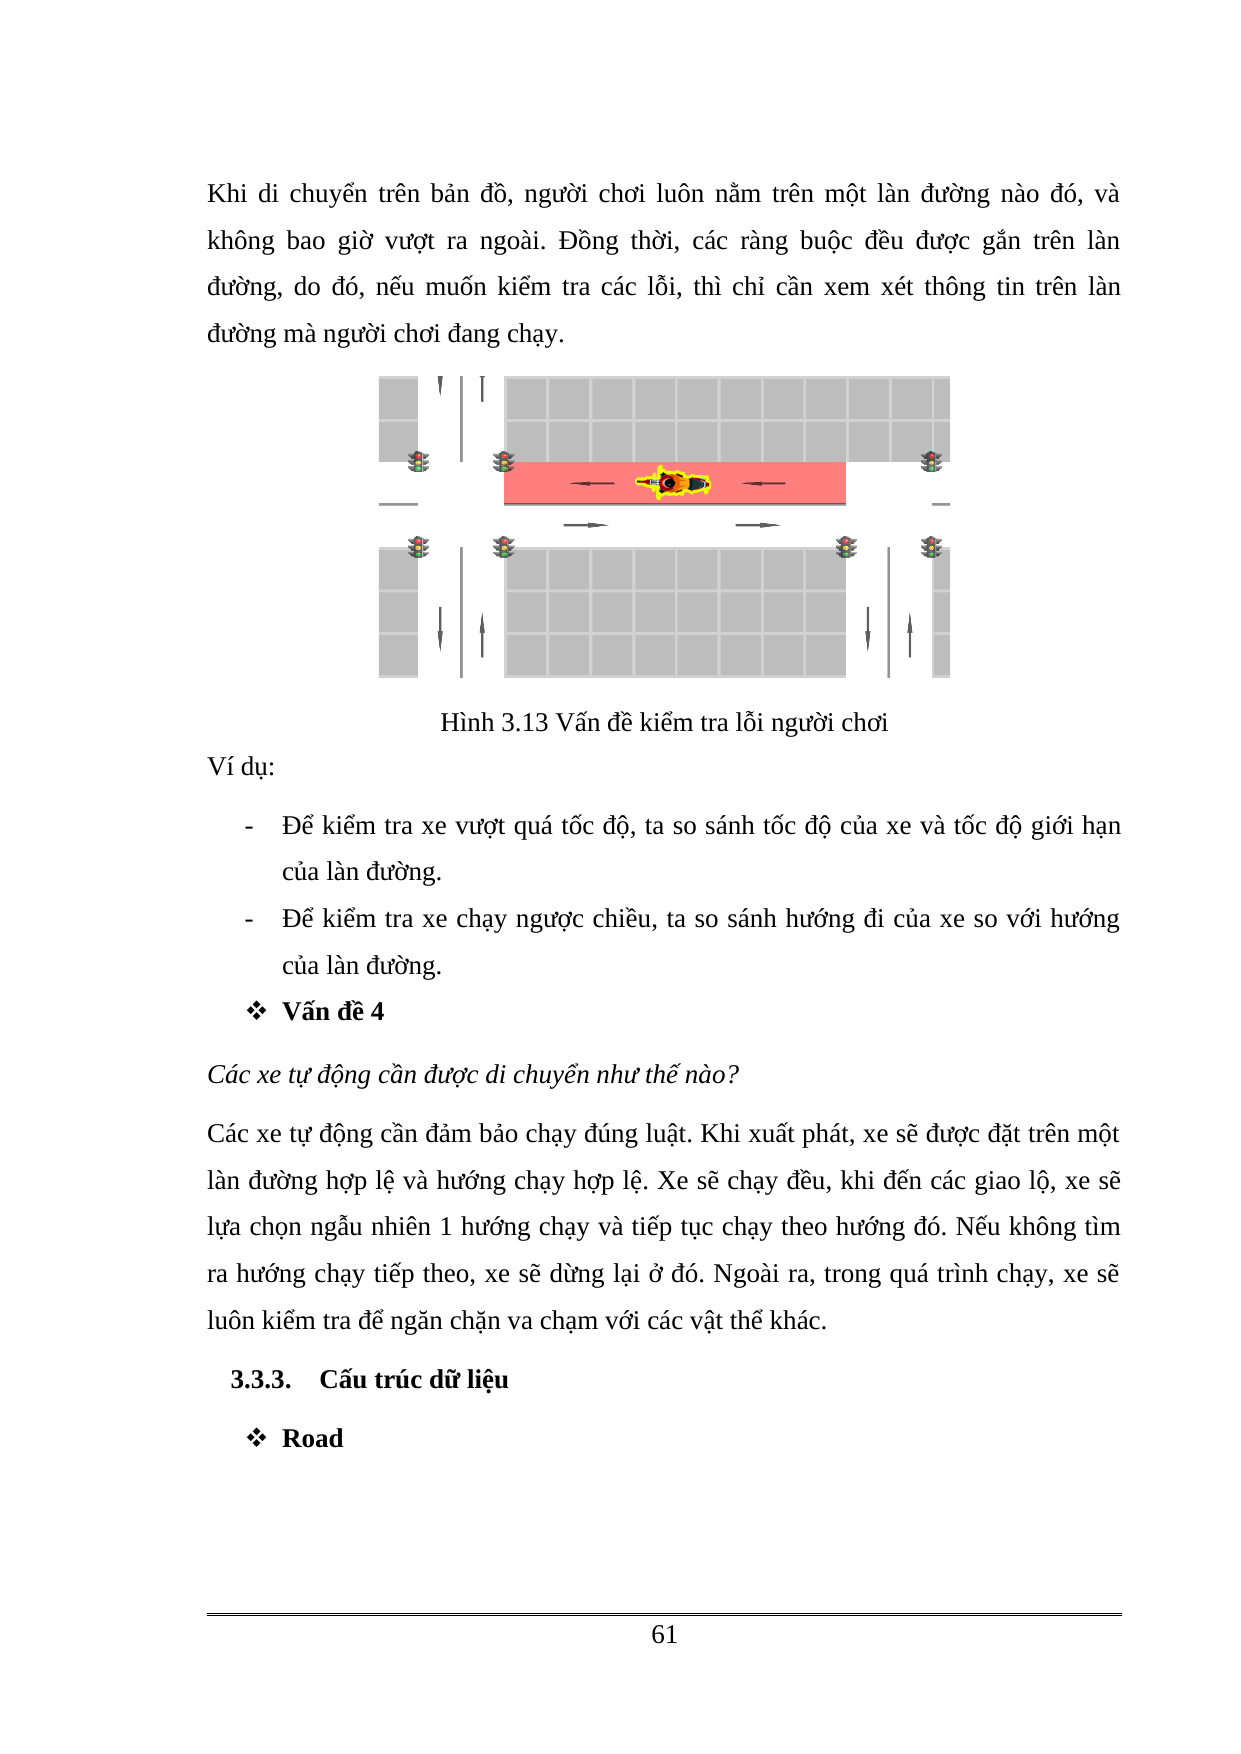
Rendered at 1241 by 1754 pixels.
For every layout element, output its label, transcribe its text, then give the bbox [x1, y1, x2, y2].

text Khi di chuyển trên bản đồ, người chơi luôn nằm trên một làn đường nào đó, và không bao giờ vượt ra ngoài. Đồng thời, các ràng buộc đều được gắn trên làn đường, do đó, nếu muốn kiểm tra các lỗi, thì chỉ cần xem xét thông tin trên làn đường mà người chơi đang chạy. [207, 177, 1122, 348]
list Để kiểm tra xe chạy ngược chiều, ta so sánh hướng đi của xe so với hướng của làn đường. [244, 902, 1122, 980]
list Để kiểm tra xe vượt quá tốc độ, ta so sánh tốc độ của xe và tốc độ giới hạn của làn đường. [244, 809, 1122, 887]
text Ví dụ: [207, 749, 1122, 781]
picture [378, 376, 951, 678]
list Vấn đề 4 [244, 995, 1122, 1027]
text Các xe tự động cần đảm bảo chạy đúng luật. Khi xuất phát, xe sẽ được đặt trên một làn đường hợp lệ và hướng chạy hợp lệ. Xe sẽ chạy đều, khi đến các giao lộ, xe sẽ lựa chọn ngẫu nhiên 1 hướng chạy và tiếp tục chạy theo hướng đó. Nếu không tìm ra hướng chạy tiếp theo, xe sẽ dừng lại ở đó. Ngoài ra, trong quá trình chạy, xe sẽ luôn kiểm tra để ngăn chặn va chạm với các vật thể khác. [207, 1117, 1122, 1335]
text Các xe tự động cần được di chuyển như thế nào? [207, 1058, 1122, 1089]
subtitle Cấu trúc dữ liệu [230, 1363, 1122, 1394]
list Road [244, 1422, 1122, 1453]
